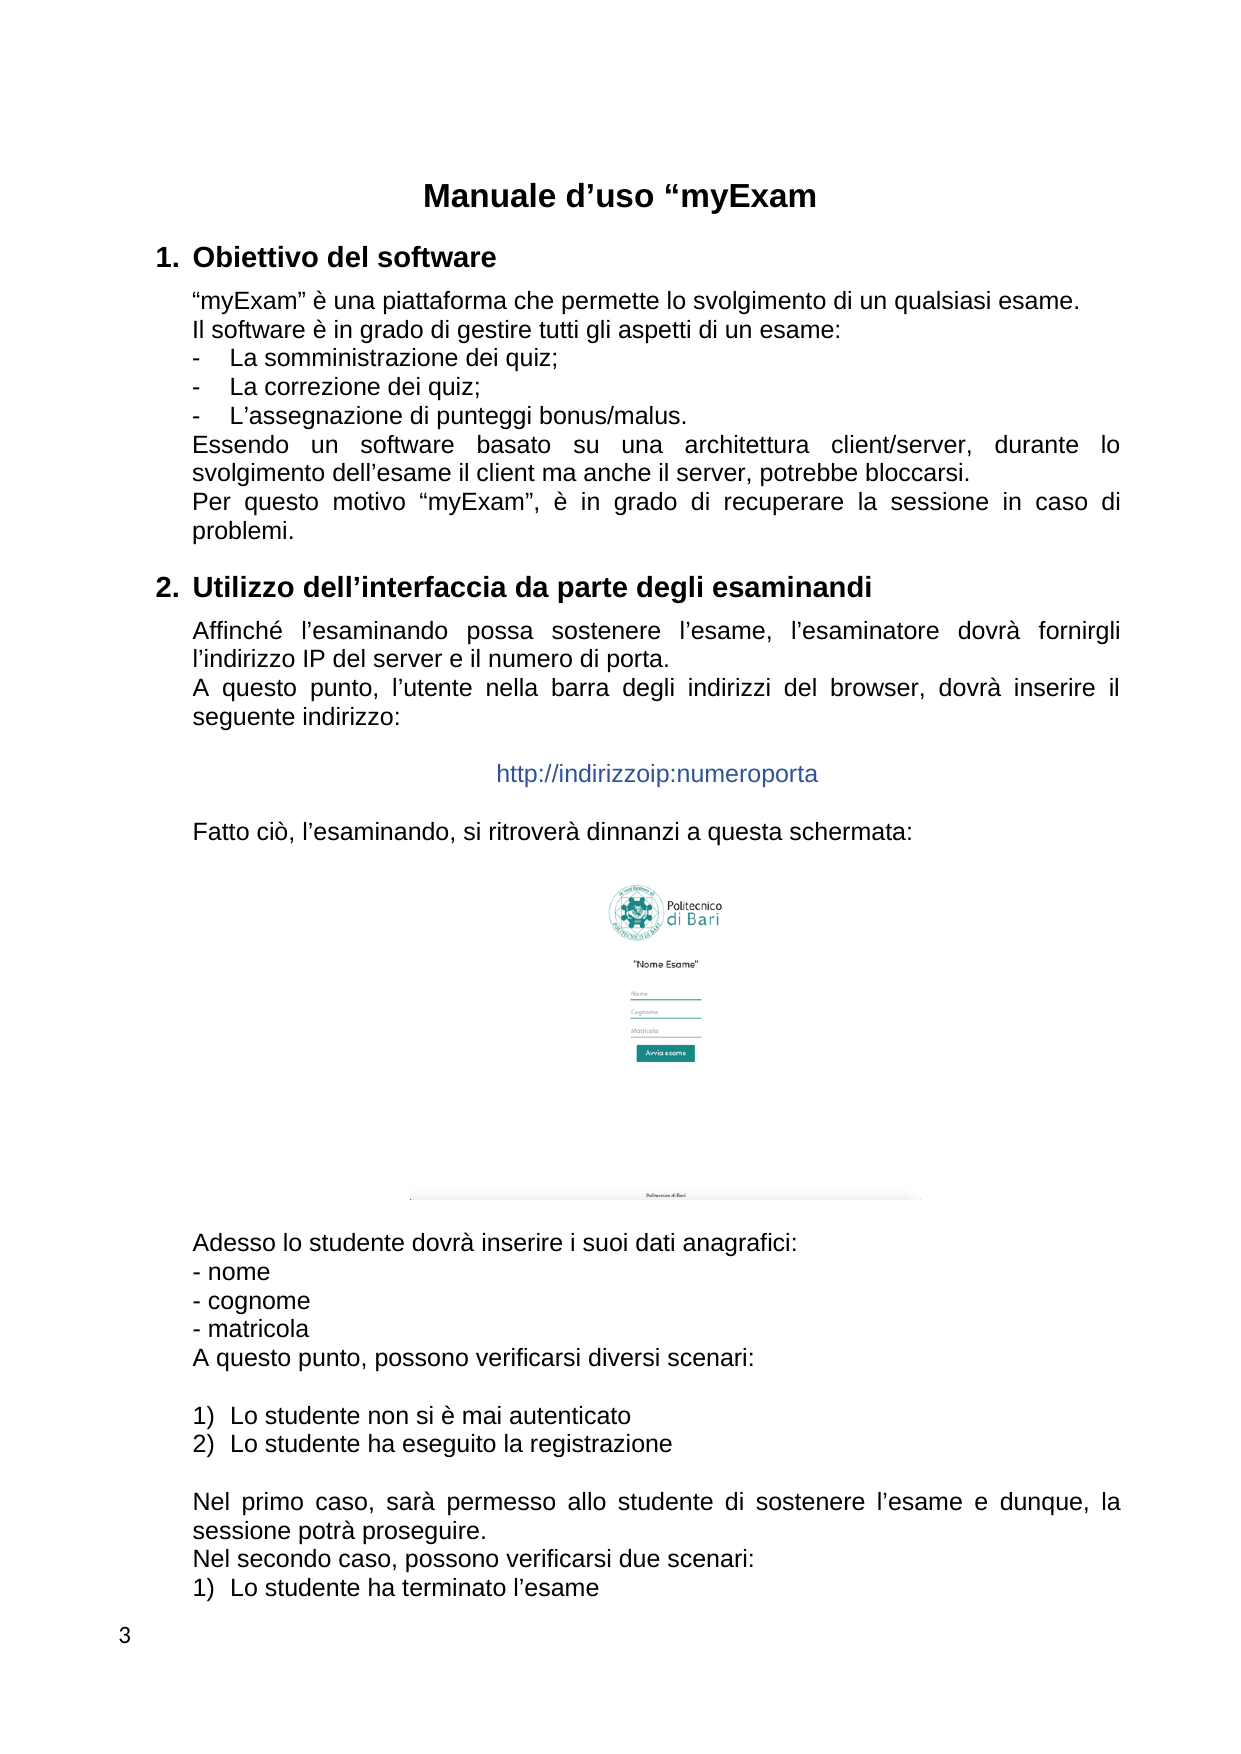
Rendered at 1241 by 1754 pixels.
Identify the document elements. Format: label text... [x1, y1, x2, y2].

text Per questo motivo “myExam”, è in grado di recuperare la sessione in caso di problemi. [192, 487, 1122, 545]
list Lo studente ha eseguito la registrazione [192, 1429, 1122, 1458]
text Adesso lo studente dovrà inserire i suoi dati anagrafici: [192, 1228, 1122, 1257]
list La somministrazione dei quiz; [192, 343, 1122, 372]
picture [410, 867, 921, 1200]
text A questo punto, possono verificarsi diversi scenari: [192, 1343, 1122, 1372]
text Affinché l’esaminando possa sostenere l’esame, l’esaminatore dovrà fornirgli l’indirizzo IP del server e il numero di porta. [192, 616, 1122, 673]
text “myExam” è una piattaforma che permette lo svolgimento di un qualsiasi esame. [155, 286, 1122, 315]
text Fatto ciò, l’esaminando, si ritroverà dinnanzi a questa schermata: [192, 817, 1122, 846]
text Nel secondo caso, possono verificarsi due scenari: [192, 1544, 1122, 1573]
text - matricola [192, 1314, 1122, 1343]
text Essendo un software basato su una architettura client/server, durante lo svolgimento dell’esame il client ma anche il server, potrebbe bloccarsi. [192, 430, 1122, 487]
list La correzione dei quiz; [192, 372, 1122, 401]
text - nome [192, 1257, 1122, 1286]
text Obiettivo del software [155, 240, 1122, 273]
list Lo studente ha terminato l’esame [192, 1573, 1122, 1602]
text Nel primo caso, sarà permesso allo studente di sostenere l’esame e dunque, la sessione potrà proseguire. [192, 1487, 1122, 1544]
text - cognome [192, 1286, 1122, 1314]
list L’assegnazione di punteggi bonus/malus. [192, 401, 1122, 430]
text http://indirizzoip:numeroporta [192, 759, 1122, 788]
list Lo studente non si è mai autenticato [192, 1401, 1122, 1429]
text Utilizzo dell’interfaccia da parte degli esaminandi [155, 570, 1122, 603]
text Il software è in grado di gestire tutti gli aspetti di un esame: [155, 315, 1122, 343]
text Manuale d’uso “myExam [118, 176, 1122, 215]
text A questo punto, l’utente nella barra degli indirizzi del browser, dovrà inserire il seguente indirizzo: [192, 673, 1122, 731]
